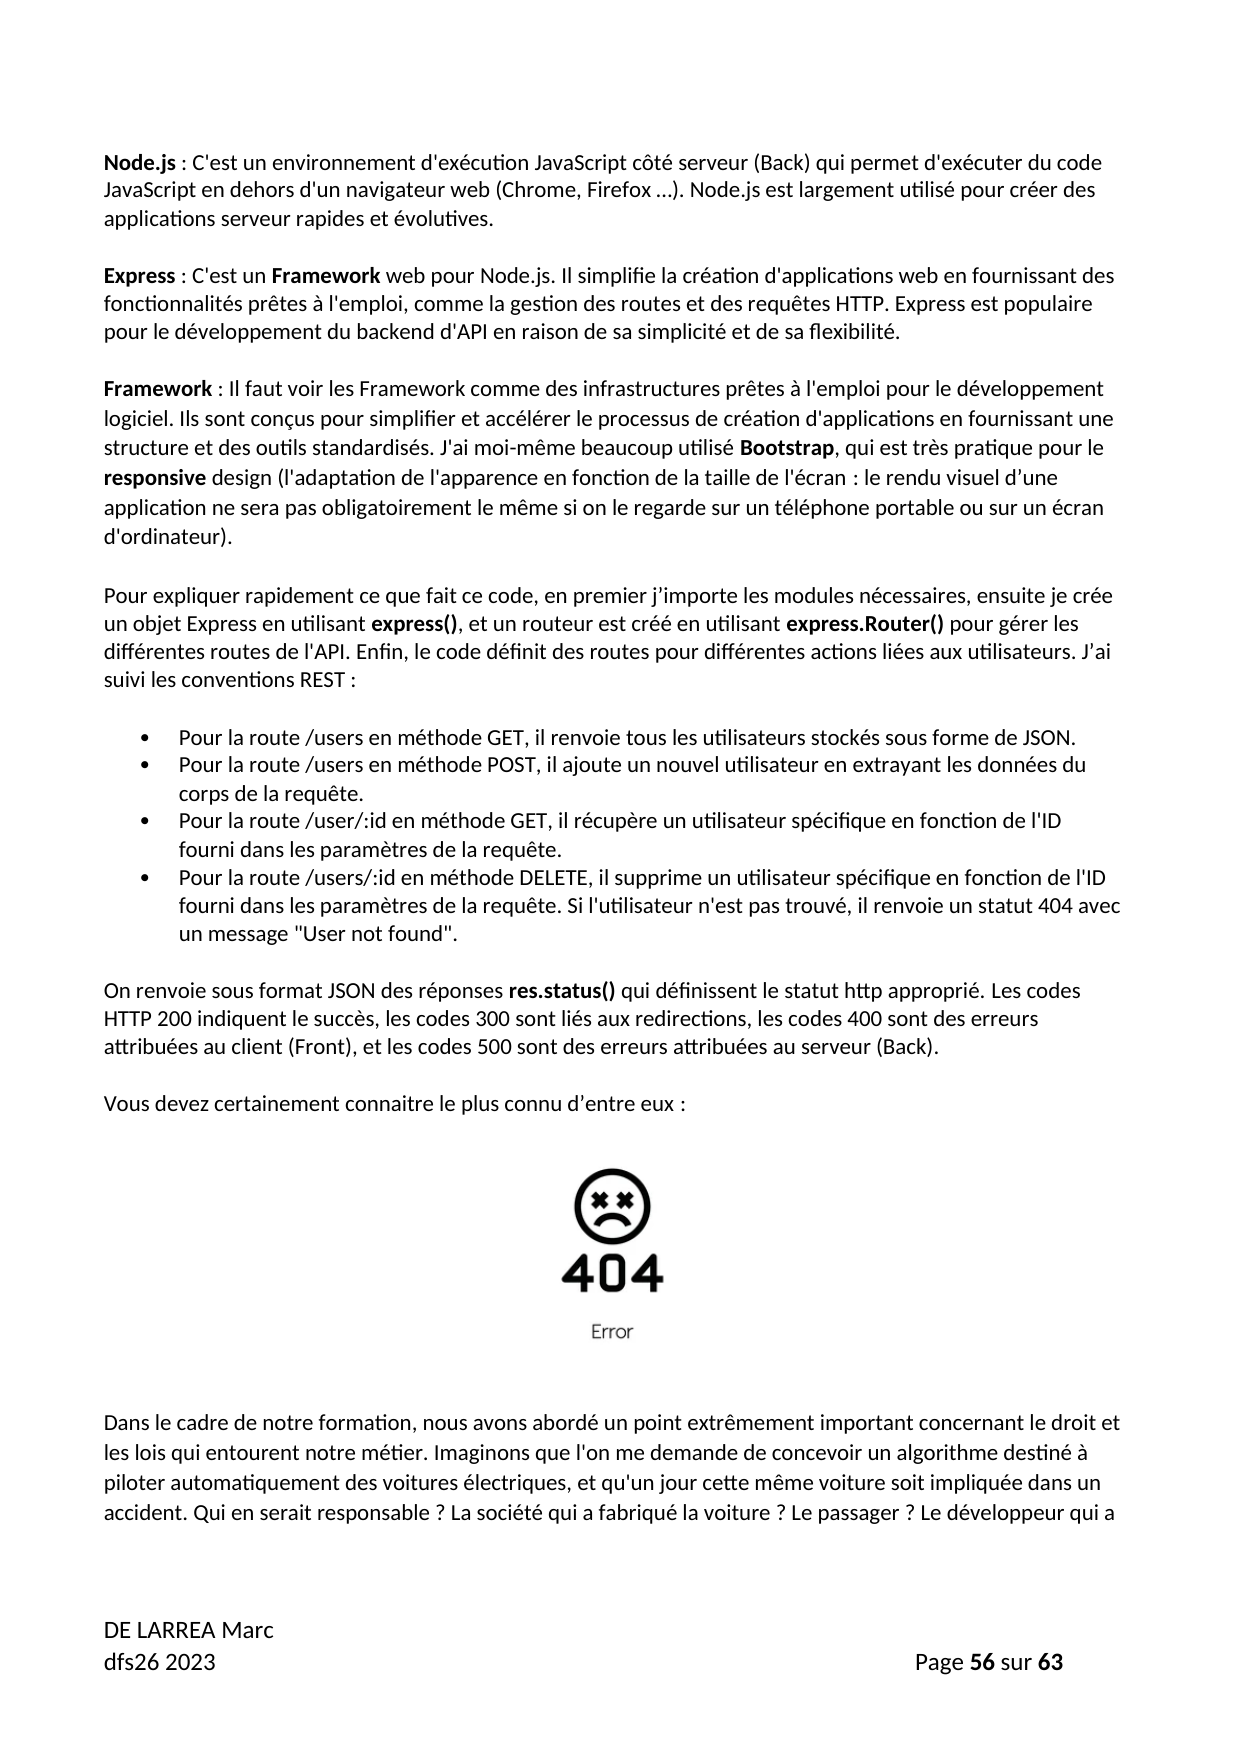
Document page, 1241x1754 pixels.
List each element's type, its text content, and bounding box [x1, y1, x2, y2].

text Express : C'est un Framework web pour Node.js. Il simplifie la création d'applications web en fournissant des fonctionnalités prêtes à l'emploi, comme la gestion des routes et des requêtes HTTP. Express est populaire pour le développement du backend d'API en raison de sa simplicité et de sa flexibilité. [103, 261, 1122, 345]
list Pour la route /users en méthode GET, il renvoie tous les utilisateurs stockés sous forme de JSON. [141, 723, 1122, 751]
text Framework : Il faut voir les Framework comme des infrastructures prêtes à l'emploi pour le développement logiciel. Ils sont conçus pour simplifier et accélérer le processus de création d'applications en fournissant une structure et des outils standardisés. J'ai moi-même beaucoup utilisé Bootstrap, qui est très pratique pour le responsive design (l'adaptation de l'apparence en fonction de la taille de l'écran : le rendu visuel d’une application ne sera pas obligatoirement le même si on le regarde sur un téléphone portable ou sur un écran d'ordinateur). [103, 374, 1122, 551]
list Pour la route /users en méthode POST, il ajoute un nouvel utilisateur en extrayant les données du corps de la requête. [141, 751, 1122, 807]
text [103, 1408, 1122, 1526]
text Node.js : C'est un environnement d'exécution JavaScript côté serveur (Back) qui permet d'exécuter du code JavaScript en dehors d'un navigateur web (Chrome, Firefox …). Node.js est largement utilisé pour créer des applications serveur rapides et évolutives. [103, 148, 1122, 232]
text Pour expliquer rapidement ce que fait ce code, en premier j’importe les modules nécessaires, ensuite je crée un objet Express en utilisant express(), et un routeur est créé en utilisant express.Router() pour gérer les différentes routes de l'API. Enfin, le code définit des routes pour différentes actions liées aux utilisateurs. J’ai suivi les conventions REST : [103, 581, 1122, 693]
text Vous devez certainement connaitre le plus connu d’entre eux : [103, 1089, 1122, 1117]
picture [509, 1146, 717, 1379]
text On renvoie sous format JSON des réponses res.status() qui définissent le statut http approprié. Les codes HTTP 200 indiquent le succès, les codes 300 sont liés aux redirections, les codes 400 sont des erreurs attribuées au client (Front), et les codes 500 sont des erreurs attribuées au serveur (Back). [103, 976, 1122, 1060]
list Pour la route /users/:id en méthode DELETE, il supprime un utilisateur spécifique en fonction de l'ID fourni dans les paramètres de la requête. Si l'utilisateur n'est pas trouvé, il renvoie un statut 404 avec un message "User not found". [141, 863, 1122, 947]
list Pour la route /user/:id en méthode GET, il récupère un utilisateur spécifique en fonction de l'ID fourni dans les paramètres de la requête. [141, 807, 1122, 863]
